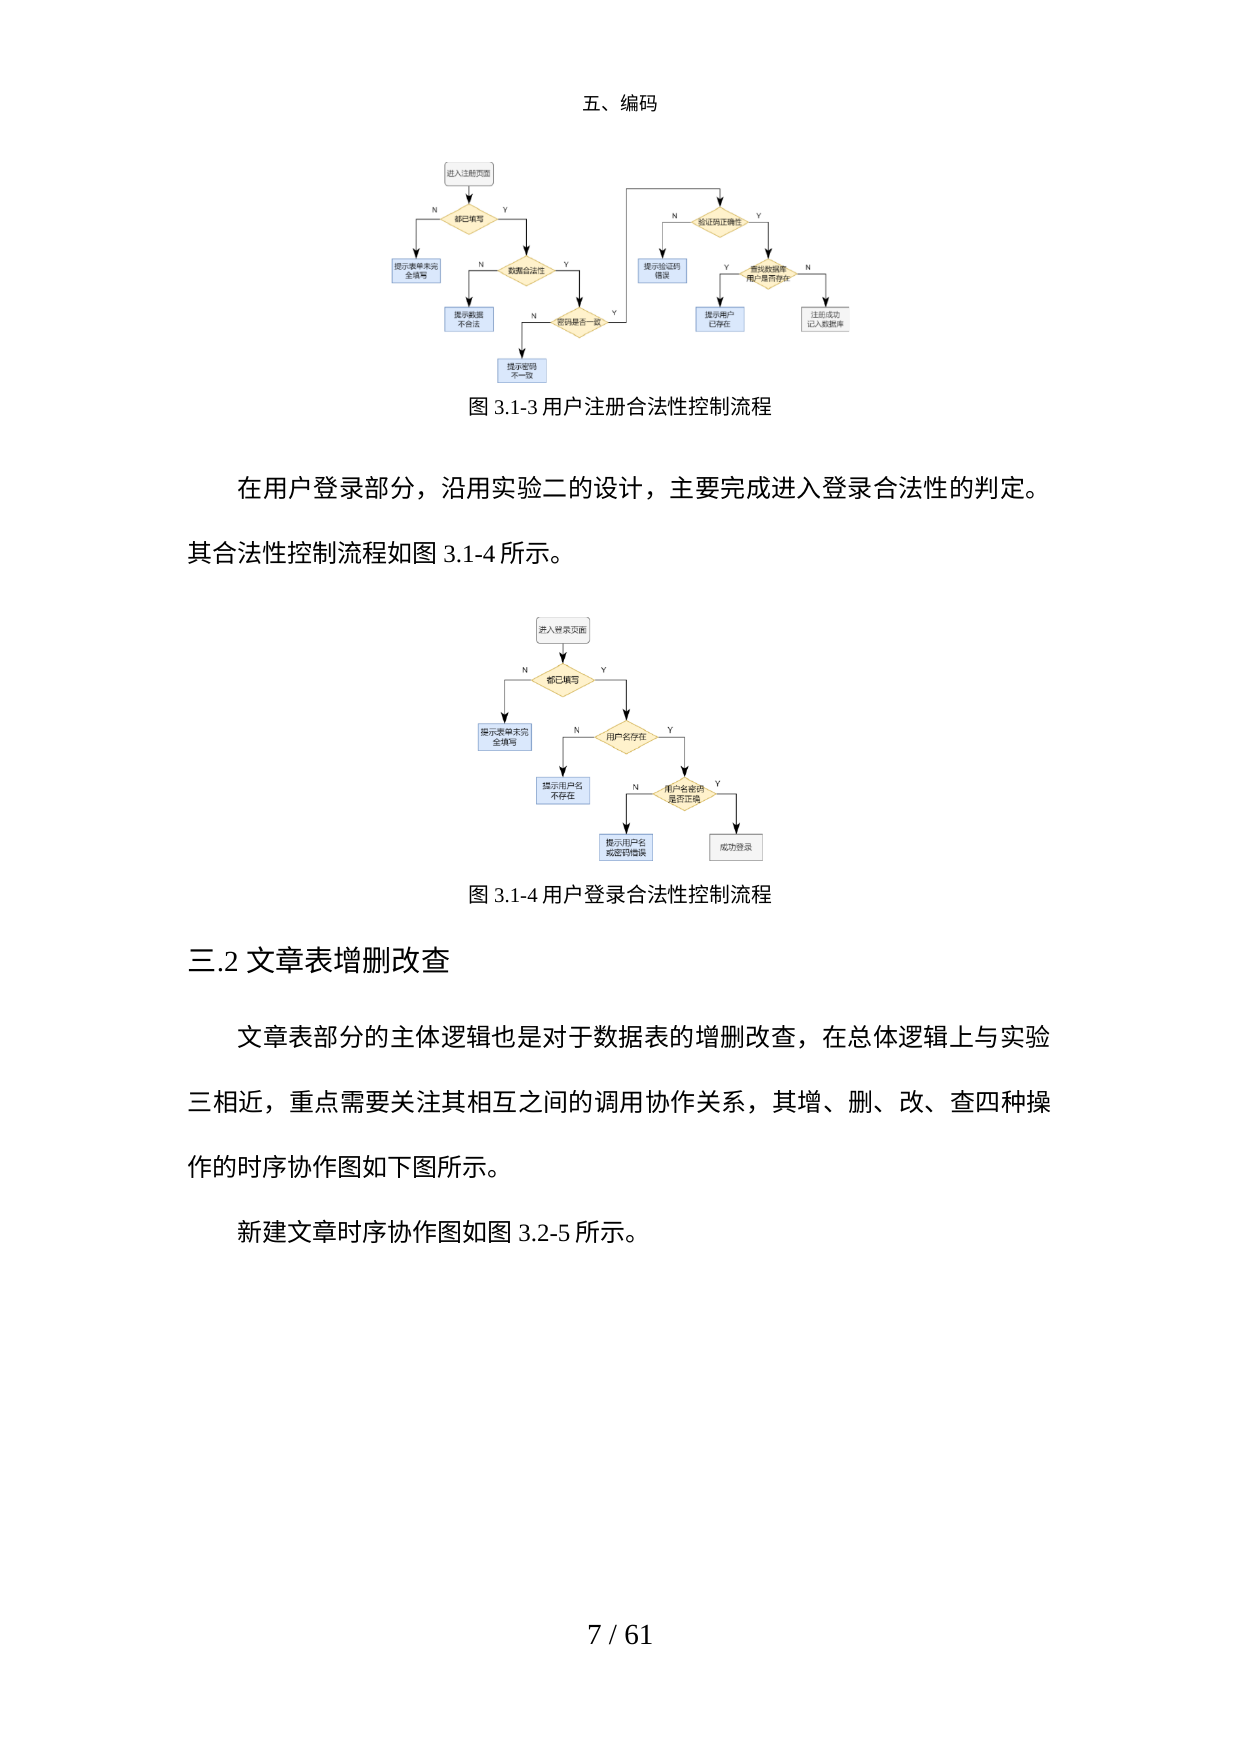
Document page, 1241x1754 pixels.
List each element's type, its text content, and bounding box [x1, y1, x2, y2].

text 文章表部分的主体逻辑也是对于数据表的增删改查，在总体逻辑上与实验三相近，重点需要关注其相互之间的调用协作关系，其增、删、改、查四种操作的时序协作图如下图所示。 [187, 1003, 1053, 1198]
subtitle 文章表增删改查 [187, 926, 1053, 991]
picture [477, 617, 763, 861]
picture [391, 162, 850, 383]
